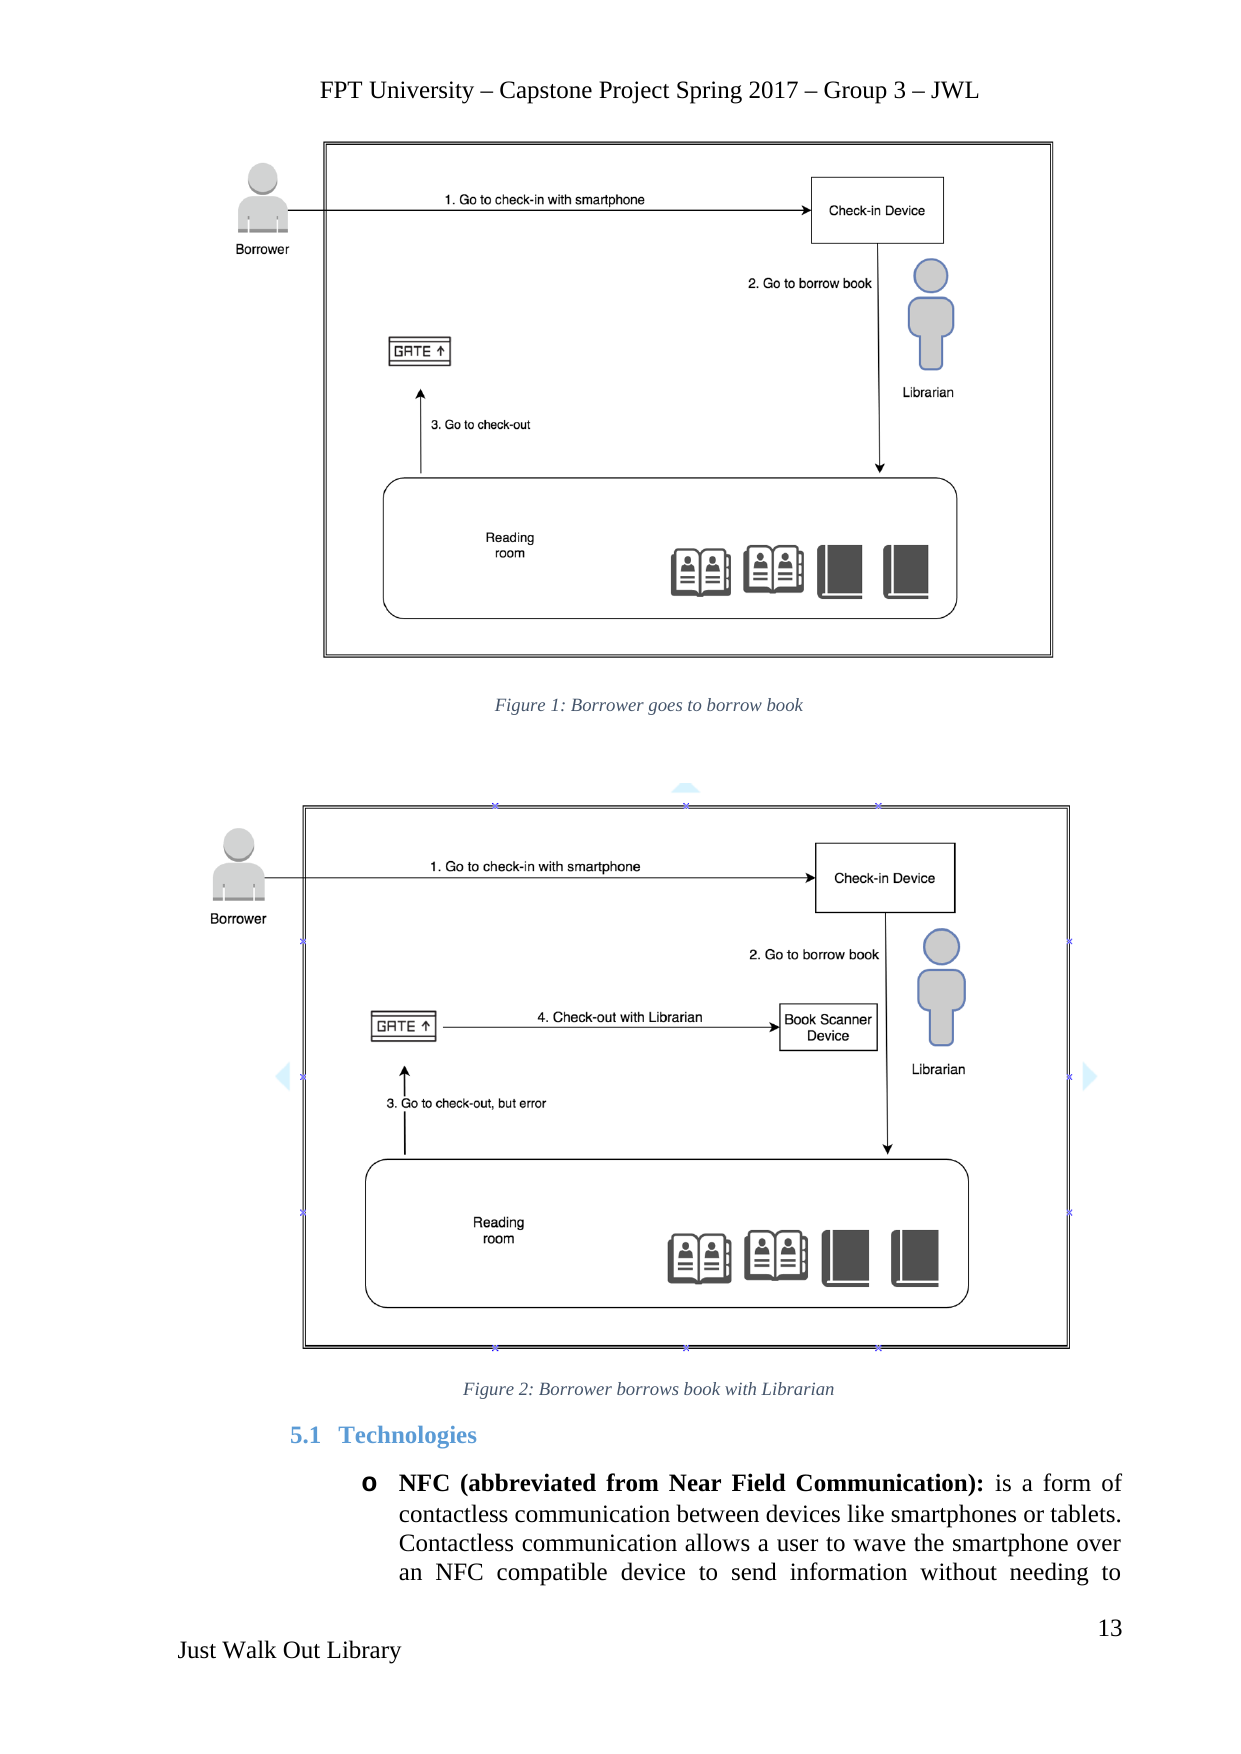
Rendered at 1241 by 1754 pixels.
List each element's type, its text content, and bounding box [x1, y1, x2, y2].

picture [203, 118, 1097, 674]
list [361, 1468, 1122, 1585]
text Figure 1: Borrower goes to borrow book [177, 694, 1122, 716]
text Figure 2: Borrower borrows book with Librarian [177, 1378, 1122, 1400]
picture [177, 783, 1123, 1360]
subtitle Technologies [290, 1421, 1122, 1449]
